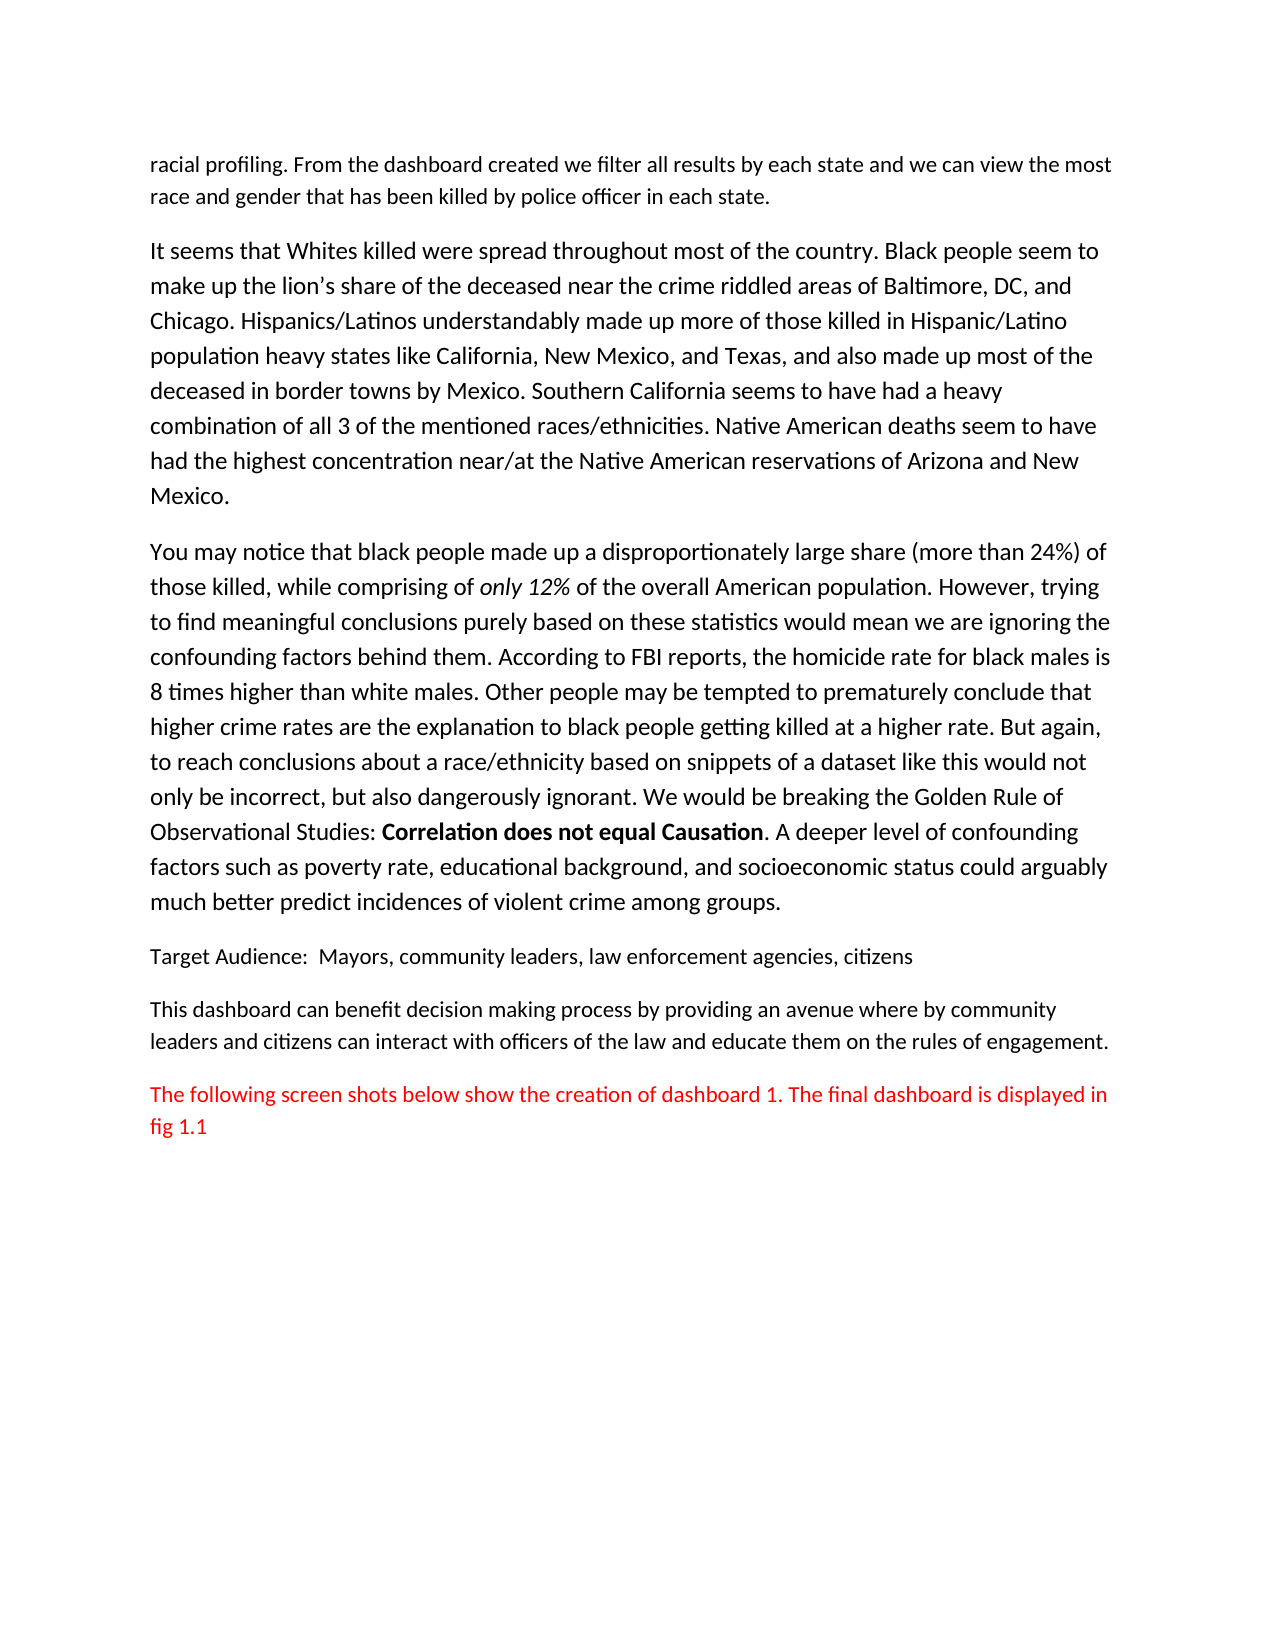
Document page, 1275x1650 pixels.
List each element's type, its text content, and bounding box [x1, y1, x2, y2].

text Target Audience: Mayors, community leaders, law enforcement agencies, citizens [150, 942, 1125, 970]
text The following screen shots below show the creation of dashboard 1. The final dashboard is displayed in fig 1.1 [150, 1080, 1125, 1140]
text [150, 150, 1125, 210]
text This dashboard can benefit decision making process by providing an avenue where by community leaders and citizens can interact with officers of the law and educate them on the rules of engagement. [150, 995, 1125, 1055]
text You may notice that black people made up a disproportionately large share (more than 24%) of those killed, while comprising of only 12% of the overall American population. However, trying to find meaningful conclusions purely based on these statistics would mean we are ignoring the confounding factors behind them. According to FBI reports, the homicide rate for black males is 8 times higher than white males. Other people may be tempted to prematurely conclude that higher crime rates are the explanation to black people getting killed at a higher rate. But again, to reach conclusions about a race/ethnicity based on snippets of a dataset like this would not only be incorrect, but also dangerously ignorant. We would be breaking the Golden Rule of Observational Studies: Correlation does not equal Causation. A deeper level of confounding factors such as poverty rate, educational background, and socioeconomic status could arguably much better predict incidences of violent crime among groups. [150, 536, 1125, 917]
text It seems that Whites killed were spread throughout most of the country. Black people seem to make up the lion’s share of the deceased near the crime riddled areas of Baltimore, DC, and Chicago. Hispanics/Latinos understandably made up more of those killed in Hispanic/Latino population heavy states like California, New Mexico, and Texas, and also made up most of the deceased in border towns by Mexico. Southern California seems to have had a heavy combination of all 3 of the mentioned races/ethnicities. Native American deaths seem to have had the highest concentration near/at the Native American reservations of Arizona and New Mexico. [150, 235, 1125, 511]
